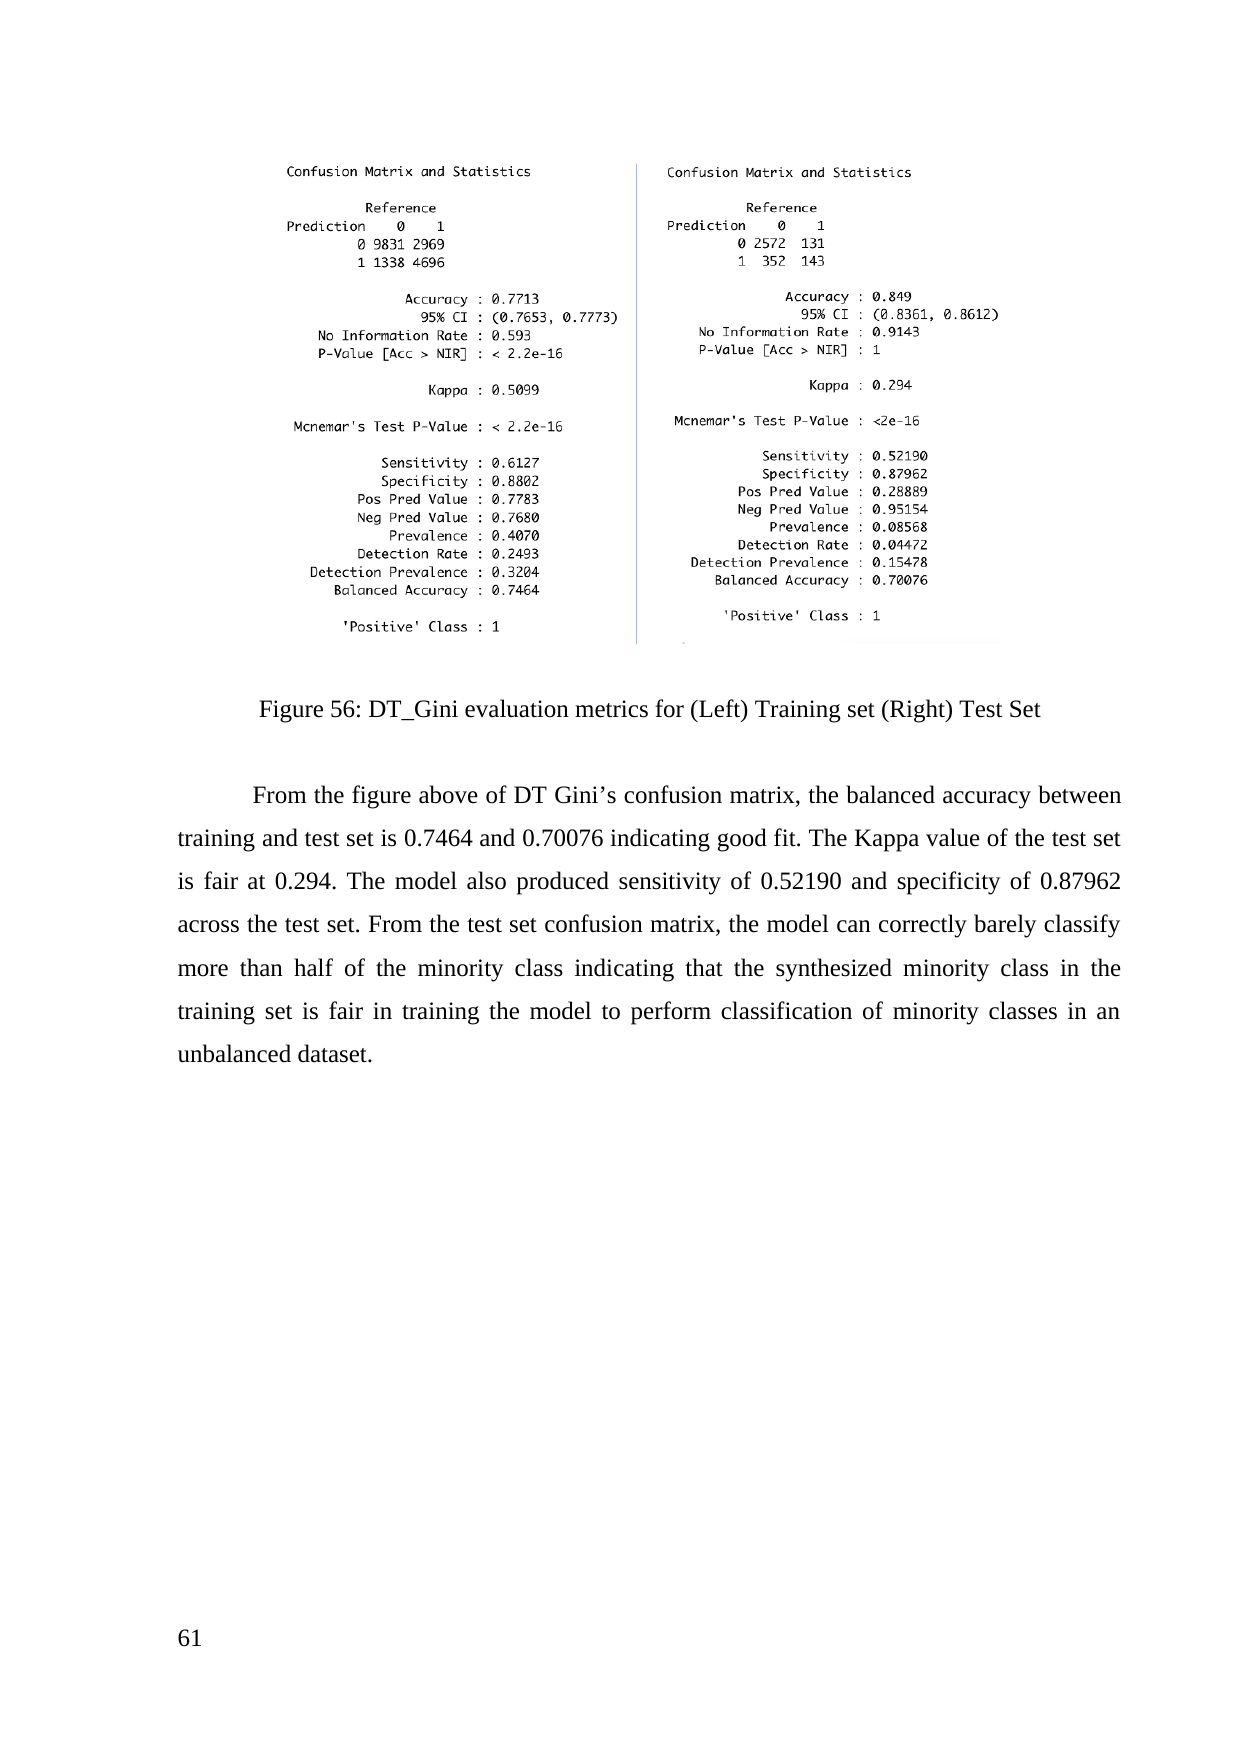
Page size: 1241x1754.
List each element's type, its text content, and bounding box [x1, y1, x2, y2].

text From the figure above of DT Gini’s confusion matrix, the balanced accuracy between training and test set is 0.7464 and 0.70076 indicating good fit. The Kappa value of the test set is fair at 0.294. The model also produced sensitivity of 0.52190 and specificity of 0.87962 across the test set. From the test set confusion matrix, the model can correctly barely classify more than half of the minority class indicating that the synthesized minority class in the training set is fair in training the model to perform classification of minority classes in an unbalanced dataset. [177, 780, 1122, 1068]
picture [263, 147, 1036, 680]
